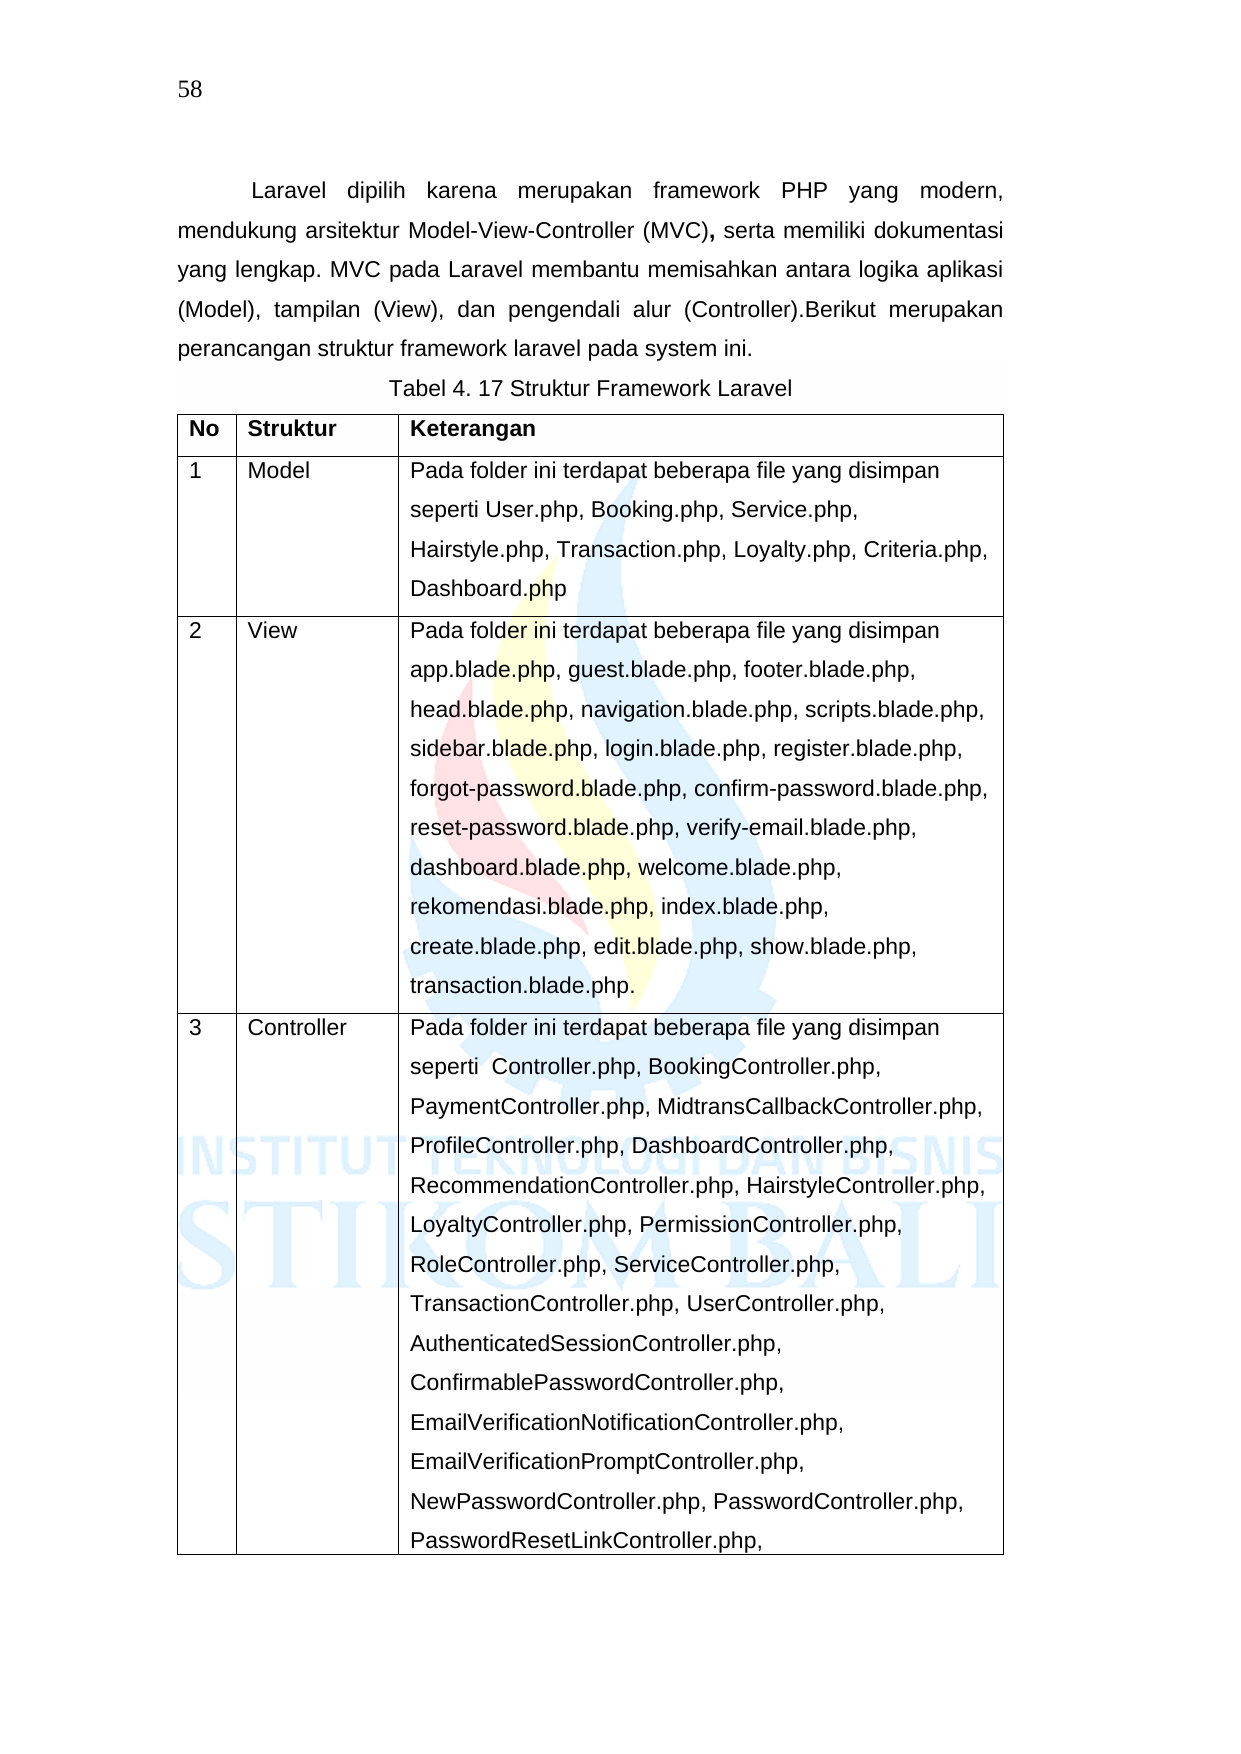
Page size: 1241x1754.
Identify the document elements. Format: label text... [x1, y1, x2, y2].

table_header Struktur [237, 415, 398, 456]
table_cell View [237, 617, 398, 1013]
table_cell Pada folder ini terdapat beberapa file yang disimpan app.blade.php, guest.blade.php, footer.blade.php, head.blade.php, navigation.blade.php, scripts.blade.php, sidebar.blade.php, login.blade.php, register.blade.php, forgot-password.blade.php, confirm-password.blade.php, reset-password.blade.php, verify-email.blade.php, dashboard.blade.php, welcome.blade.php, rekomendasi.blade.php, index.blade.php, create.blade.php, edit.blade.php, show.blade.php, transaction.blade.php. [399, 617, 1003, 1013]
table_cell Pada folder ini terdapat beberapa file yang disimpan seperti User.php, Booking.php, Service.php, Hairstyle.php, Transaction.php, Loyalty.php, Criteria.php, Dashboard.php [399, 457, 1003, 616]
table_cell 2 [178, 617, 236, 1013]
text Tabel 4. 17 Struktur Framework Laravel [177, 374, 1004, 401]
text Laravel dipilih karena merupakan framework PHP yang modern, mendukung arsitektur Model-View-Controller (MVC), serta memiliki dokumentasi yang lengkap. MVC pada Laravel membantu memisahkan antara logika aplikasi (Model), tampilan (View), dan pengendali alur (Controller).Berikut merupakan perancangan struktur framework laravel pada system ini. [177, 177, 1004, 361]
table_cell Model [237, 457, 398, 616]
table_cell 1 [178, 457, 236, 616]
table_cell 3 [178, 1014, 236, 1553]
table_cell Controller [237, 1014, 398, 1553]
table_header Keterangan [399, 415, 1003, 456]
table_header No [178, 415, 236, 456]
